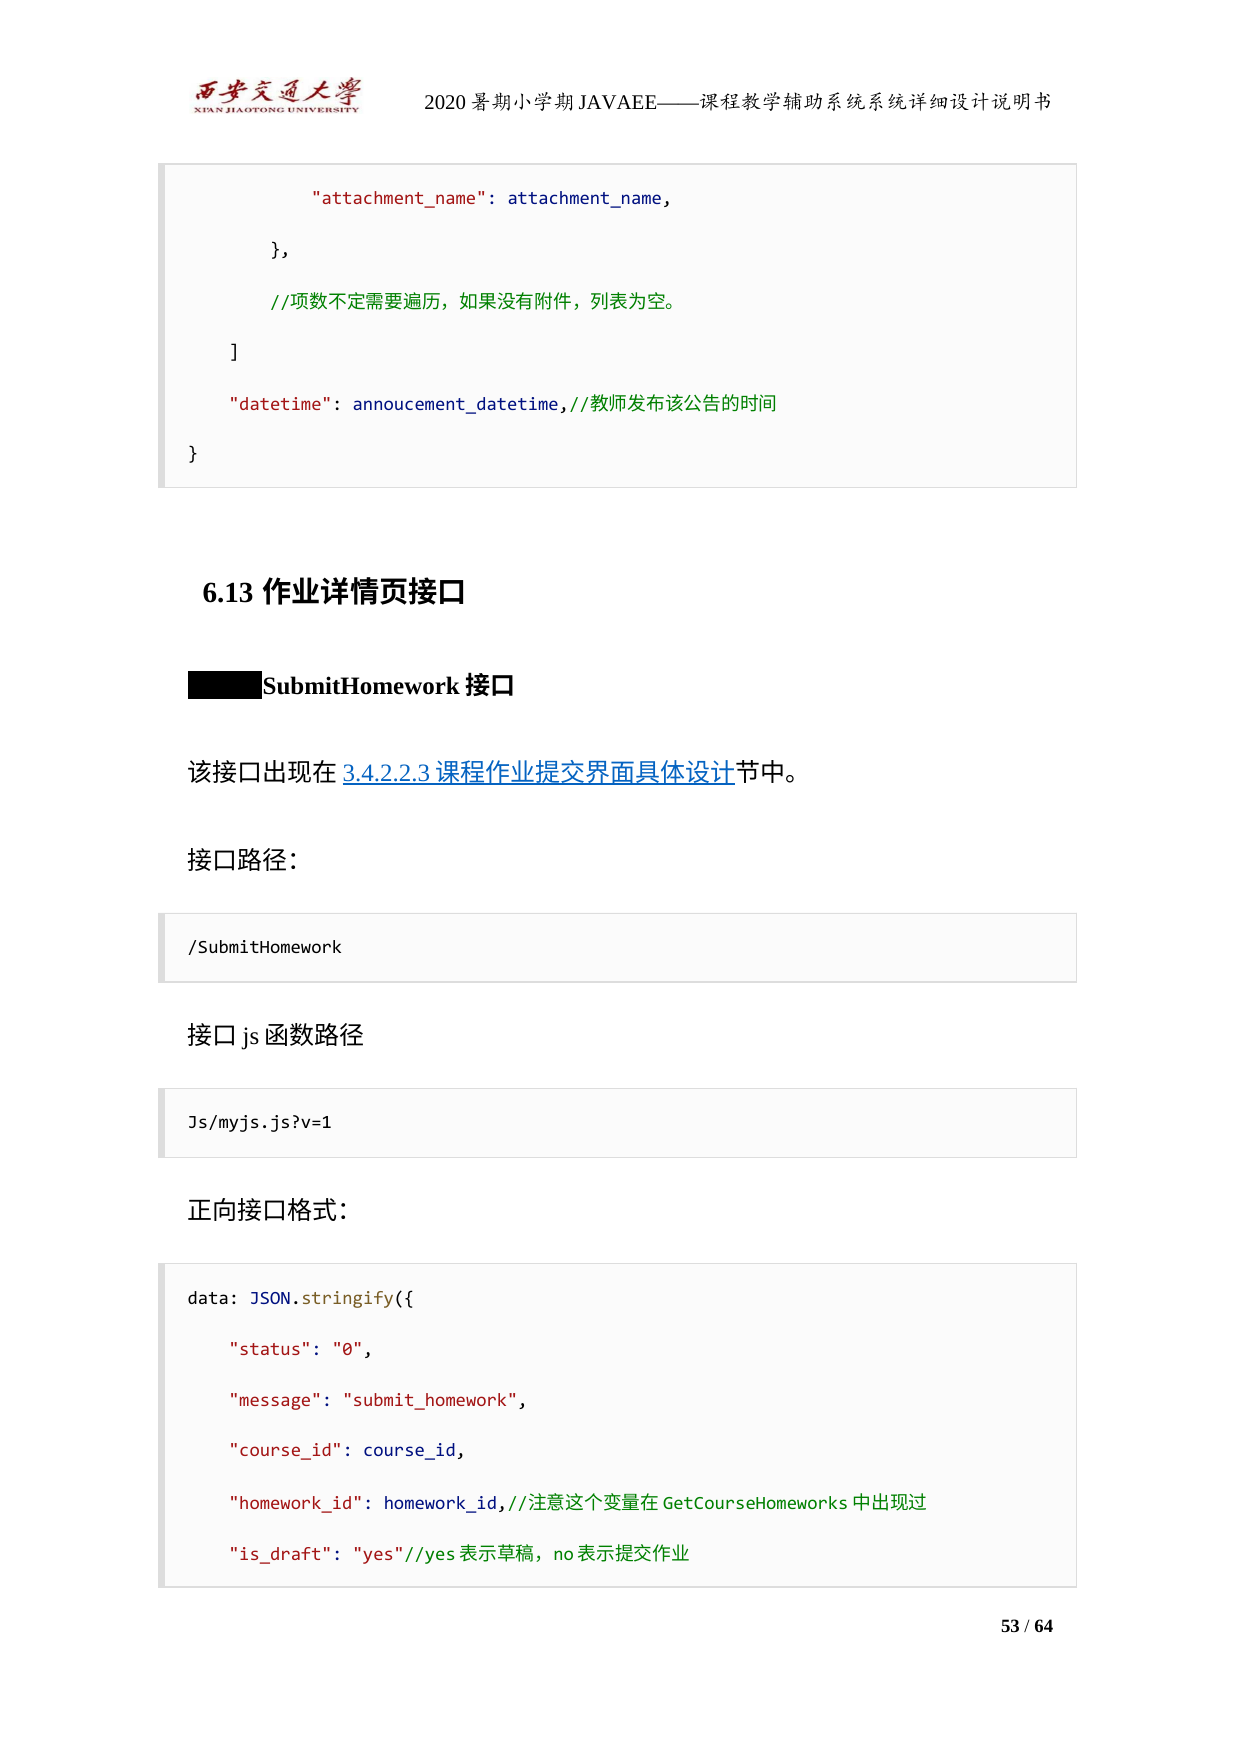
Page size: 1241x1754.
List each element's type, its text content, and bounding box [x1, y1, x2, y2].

text 正向接口格式： [187, 1175, 1053, 1243]
text "message": "submit_homework", [165, 1364, 1076, 1416]
text //项数不定需要遍历，如果没有附件，列表为空。 [165, 265, 1076, 316]
text Js/myjs.js?v=1 [165, 1089, 1076, 1157]
text 接口路径： [187, 825, 1053, 893]
text "course_id": course_id, [165, 1416, 1076, 1466]
text } [165, 418, 1076, 487]
text data: JSON.stringify({ [165, 1264, 1076, 1314]
text 该接口出现在3.4.2.2.3课程作业提交界面具体设计节中。 [187, 737, 1053, 805]
text "homework_id": homework_id,//注意这个变量在GetCourseHomeworks中出现过 [165, 1466, 1076, 1517]
text }, [165, 214, 1076, 265]
text "datetime": annoucement_datetime,//教师发布该公告的时间 [165, 367, 1076, 418]
picture [189, 77, 364, 114]
text "status": "0", [165, 1314, 1076, 1364]
text "attachment_name": attachment_name, [165, 165, 1076, 214]
subtitle SubmitHomework接口 [187, 649, 1053, 717]
subtitle 作业详情页接口 [202, 556, 1053, 624]
text 接口js函数路径 [187, 1000, 1053, 1068]
text "is_draft": "yes"//yes表示草稿，no表示提交作业 [165, 1517, 1076, 1586]
text /SubmitHomework [165, 914, 1076, 981]
text ] [165, 316, 1076, 367]
